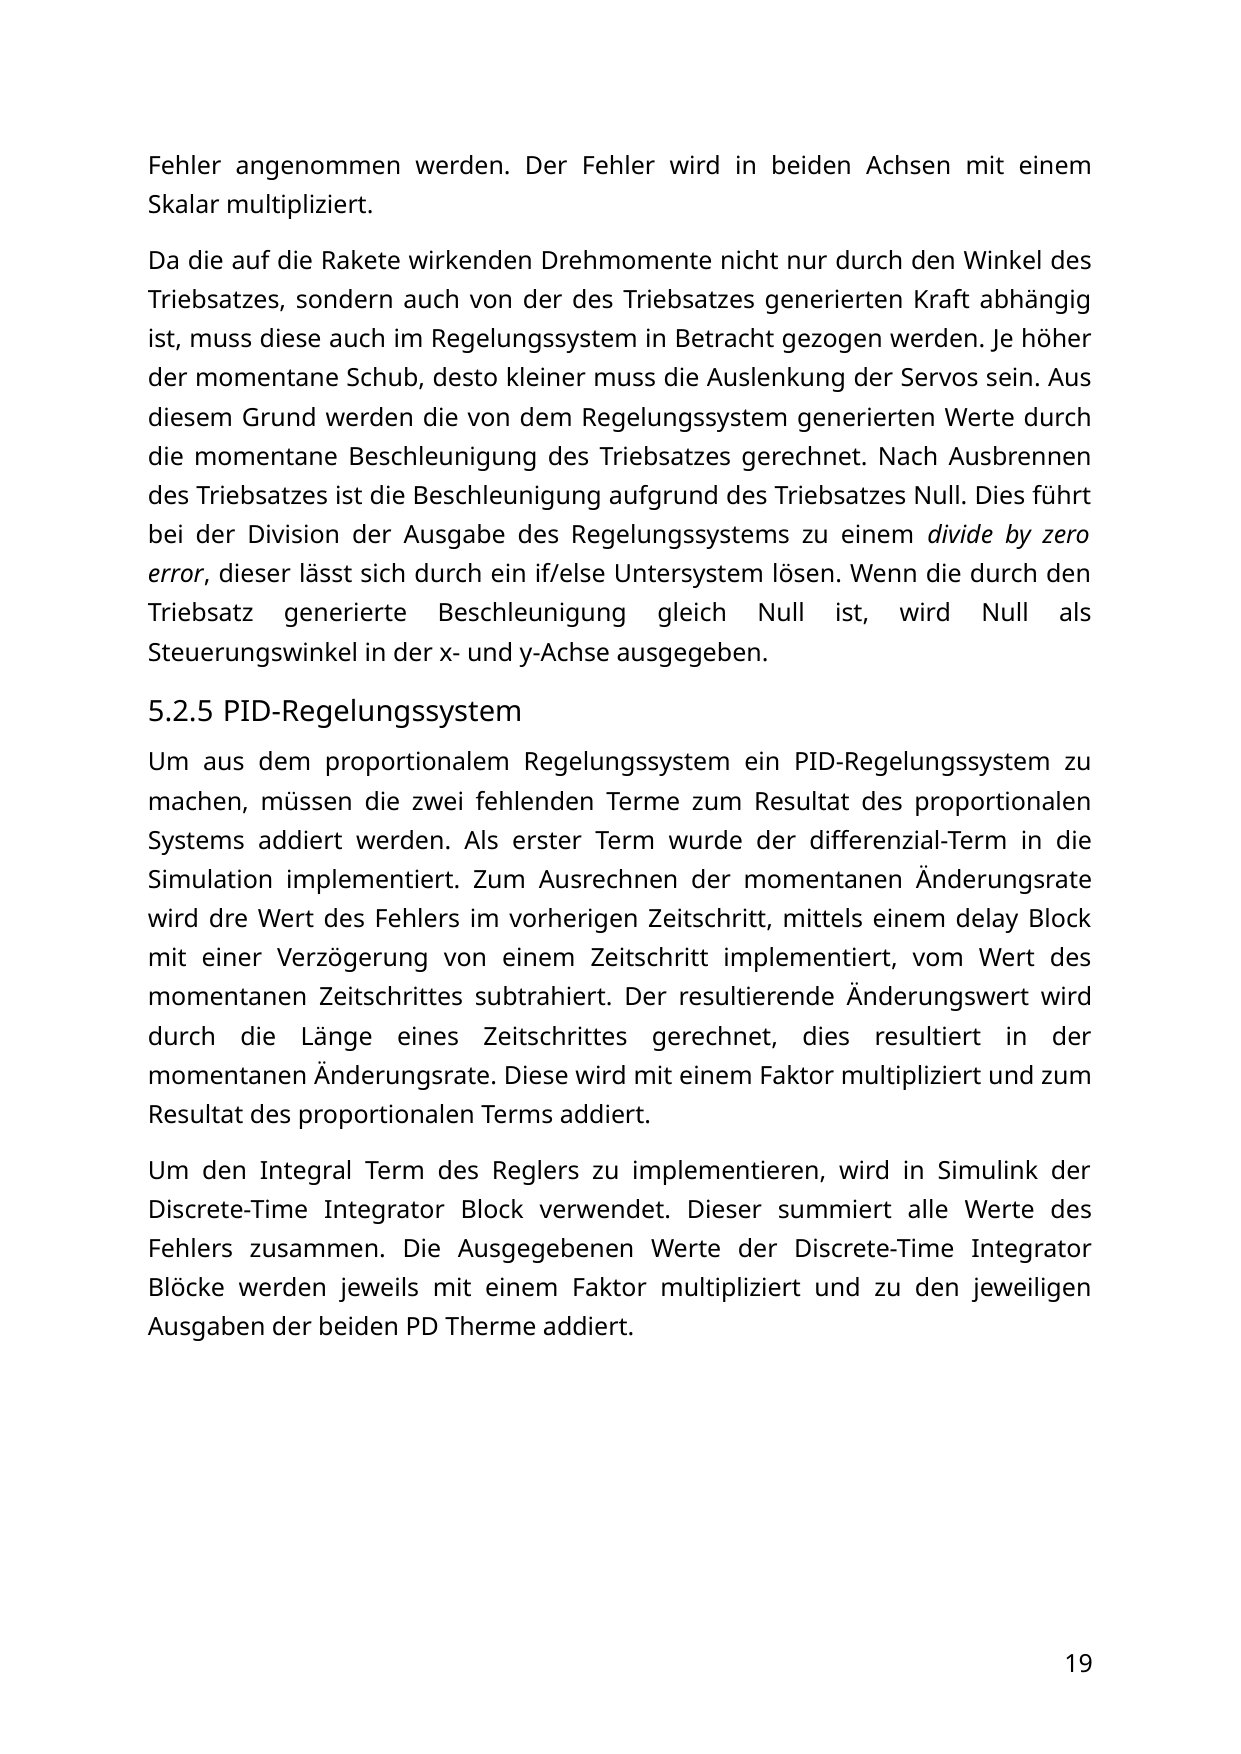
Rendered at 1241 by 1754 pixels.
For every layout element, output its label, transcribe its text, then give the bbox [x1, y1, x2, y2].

text Um aus dem proportionalem Regelungssystem ein PID-Regelungssystem zu machen, müssen die zwei fehlenden Terme zum Resultat des proportionalen Systems addiert werden. Als erster Term wurde der differenzial-Term in die Simulation implementiert. Zum Ausrechnen der momentanen Änderungsrate wird dre Wert des Fehlers im vorherigen Zeitschritt, mittels einem delay Block mit einer Verzögerung von einem Zeitschritt implementiert, vom Wert des momentanen Zeitschrittes subtrahiert. Der resultierende Änderungswert wird durch die Länge eines Zeitschrittes gerechnet, dies resultiert in der momentanen Änderungsrate. Diese wird mit einem Faktor multipliziert und zum Resultat des proportionalen Terms addiert. [148, 744, 1093, 1131]
subtitle PID-Regelungssystem [148, 690, 1093, 730]
text Um den Integral Term des Reglers zu implementieren, wird in Simulink der Discrete-Time Integrator Block verwendet. Dieser summiert alle Werte des Fehlers zusammen. Die Ausgegebenen Werte der Discrete-Time Integrator Blöcke werden jeweils mit einem Faktor multipliziert und zu den jeweiligen Ausgaben der beiden PD Therme addiert. [148, 1152, 1093, 1343]
text Da die auf die Rakete wirkenden Drehmomente nicht nur durch den Winkel des Triebsatzes, sondern auch von der des Triebsatzes generierten Kraft abhängig ist, muss diese auch im Regelungssystem in Betracht gezogen werden. Je höher der momentane Schub, desto kleiner muss die Auslenkung der Servos sein. Aus diesem Grund werden die von dem Regelungssystem generierten Werte durch die momentane Beschleunigung des Triebsatzes gerechnet. Nach Ausbrennen des Triebsatzes ist die Beschleunigung aufgrund des Triebsatzes Null. Dies führt bei der Division der Ausgabe des Regelungssystems zu einem divide by zero error, dieser lässt sich durch ein if/else Untersystem lösen. Wenn die durch den Triebsatz generierte Beschleunigung gleich Null ist, wird Null als Steuerungswinkel in der x- und y-Achse ausgegeben. [148, 243, 1093, 668]
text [148, 148, 1093, 221]
